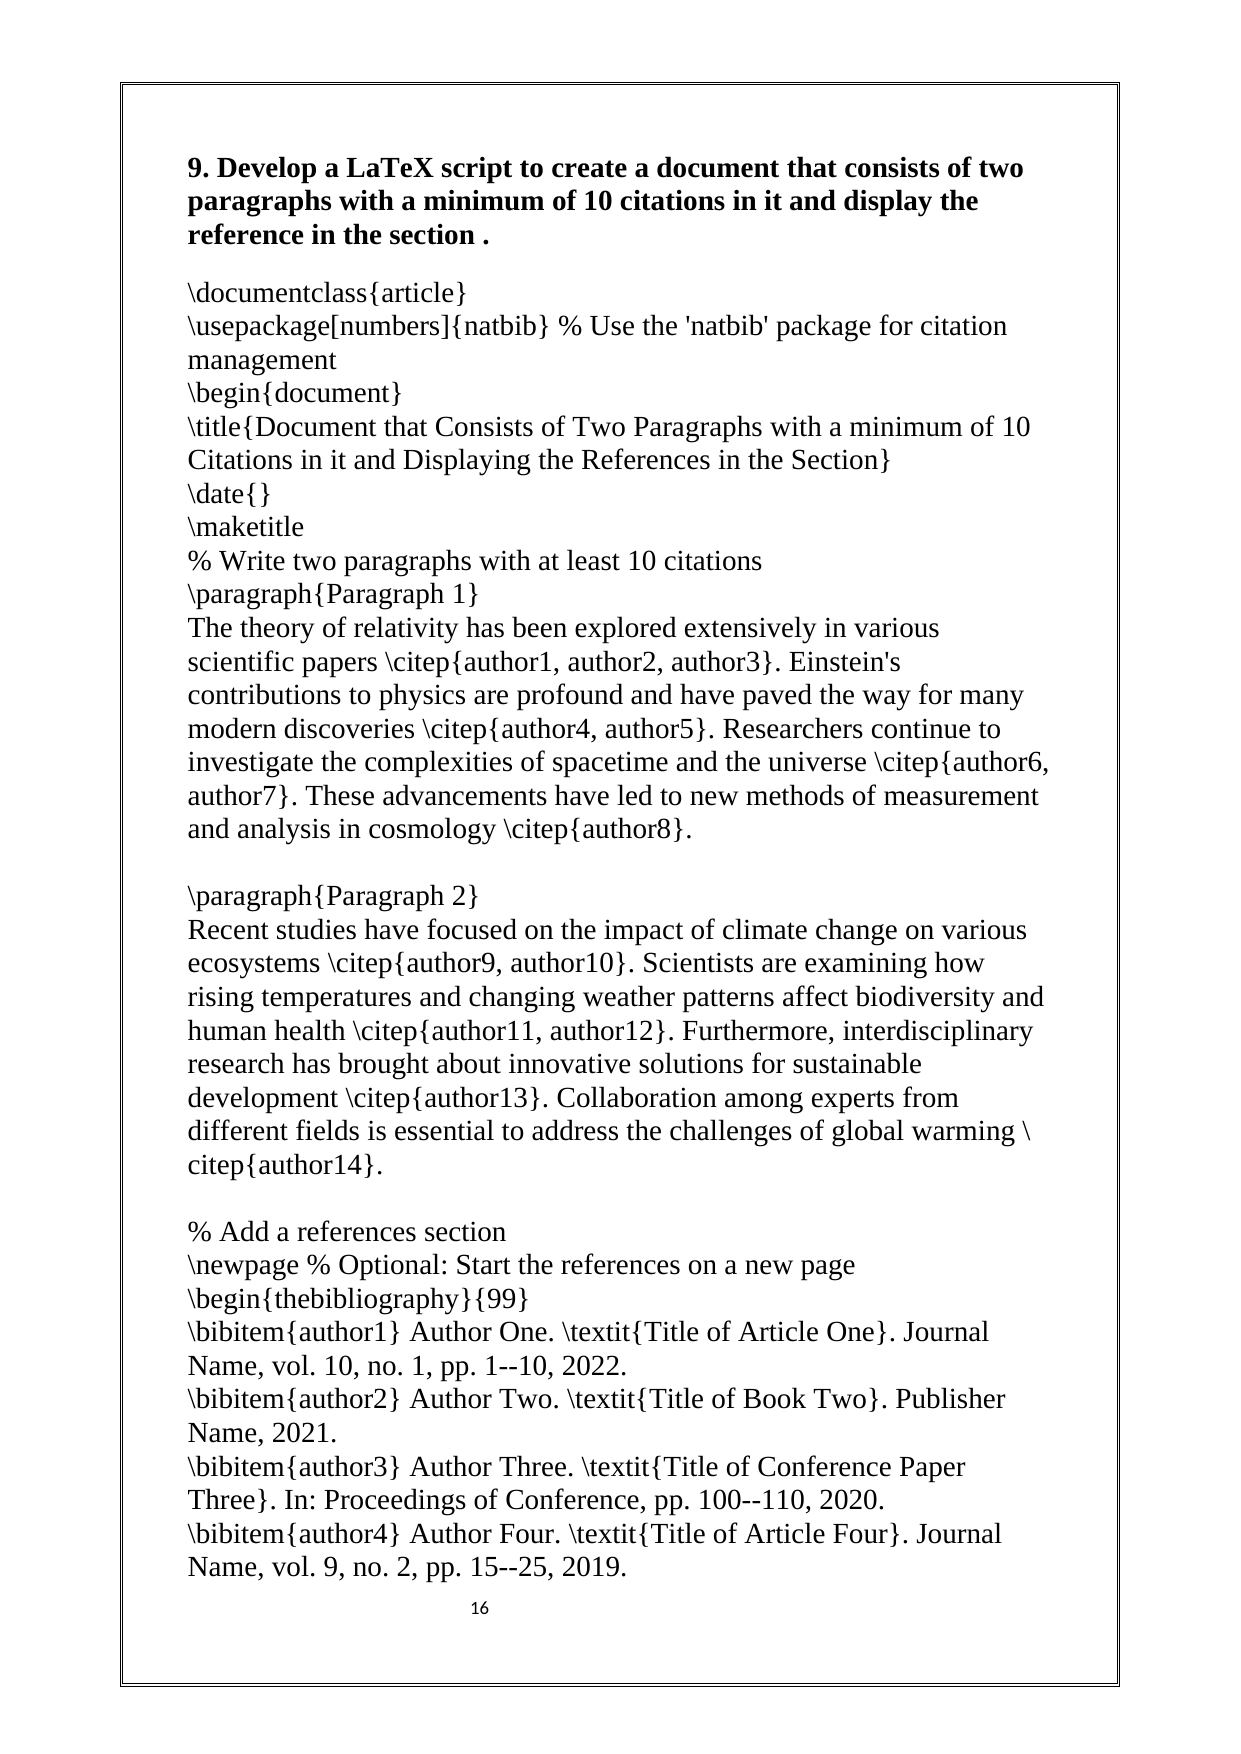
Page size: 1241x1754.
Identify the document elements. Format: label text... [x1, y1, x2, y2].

text \date{} [187, 476, 1053, 509]
text \bibitem{author3} Author Three. \textit{Title of Conference Paper Three}. In: Proceedings of Conference, pp. 100--110, 2020. [187, 1449, 1053, 1516]
text \begin{document} [187, 375, 1053, 409]
text % Add a references section [187, 1214, 1053, 1247]
text \maketitle [187, 509, 1053, 543]
text \paragraph{Paragraph 2} [187, 878, 1053, 912]
text \title{Document that Consists of Two Paragraphs with a minimum of 10 Citations in it and Displaying the References in the Section} [187, 409, 1053, 476]
text \documentclass{article} [187, 275, 1053, 308]
text The theory of relativity has been explored extensively in various scientific papers \citep{author1, author2, author3}. Einstein's contributions to physics are profound and have paved the way for many modern discoveries \citep{author4, author5}. Researchers continue to [187, 610, 1053, 744]
text \usepackage[numbers]{natbib} % Use the 'natbib' package for citation management [187, 308, 1053, 375]
text 9. Develop a LaTeX script to create a document that consists of two paragraphs with a minimum of 10 citations in it and display the reference in the section . [187, 150, 1053, 251]
text \bibitem{author4} Author Four. \textit{Title of Article Four}. Journal Name, vol. 9, no. 2, pp. 15--25, 2019. [187, 1516, 1053, 1583]
text investigate the complexities of spacetime and the universe \citep{author6, author7}. These advancements have led to new methods of measurement and analysis in cosmology \citep{author8}. [187, 744, 1053, 845]
text \begin{thebibliography}{99} [187, 1281, 1053, 1314]
text \paragraph{Paragraph 1} [187, 577, 1053, 610]
text \bibitem{author1} Author One. \textit{Title of Article One}. Journal Name, vol. 10, no. 1, pp. 1--10, 2022. [187, 1314, 1053, 1382]
text \newpage % Optional: Start the references on a new page [187, 1247, 1053, 1281]
text % Write two paragraphs with at least 10 citations [187, 543, 1053, 577]
text Recent studies have focused on the impact of climate change on various ecosystems \citep{author9, author10}. Scientists are examining how rising temperatures and changing weather patterns affect biodiversity and human health \citep{author11, author12}. Furthermore, interdisciplinary research has brought about innovative solutions for sustainable development \citep{author13}. Collaboration among experts from different fields is essential to address the challenges of global warming \citep{author14}. [187, 912, 1053, 1180]
text \bibitem{author2} Author Two. \textit{Title of Book Two}. Publisher Name, 2021. [187, 1382, 1053, 1449]
